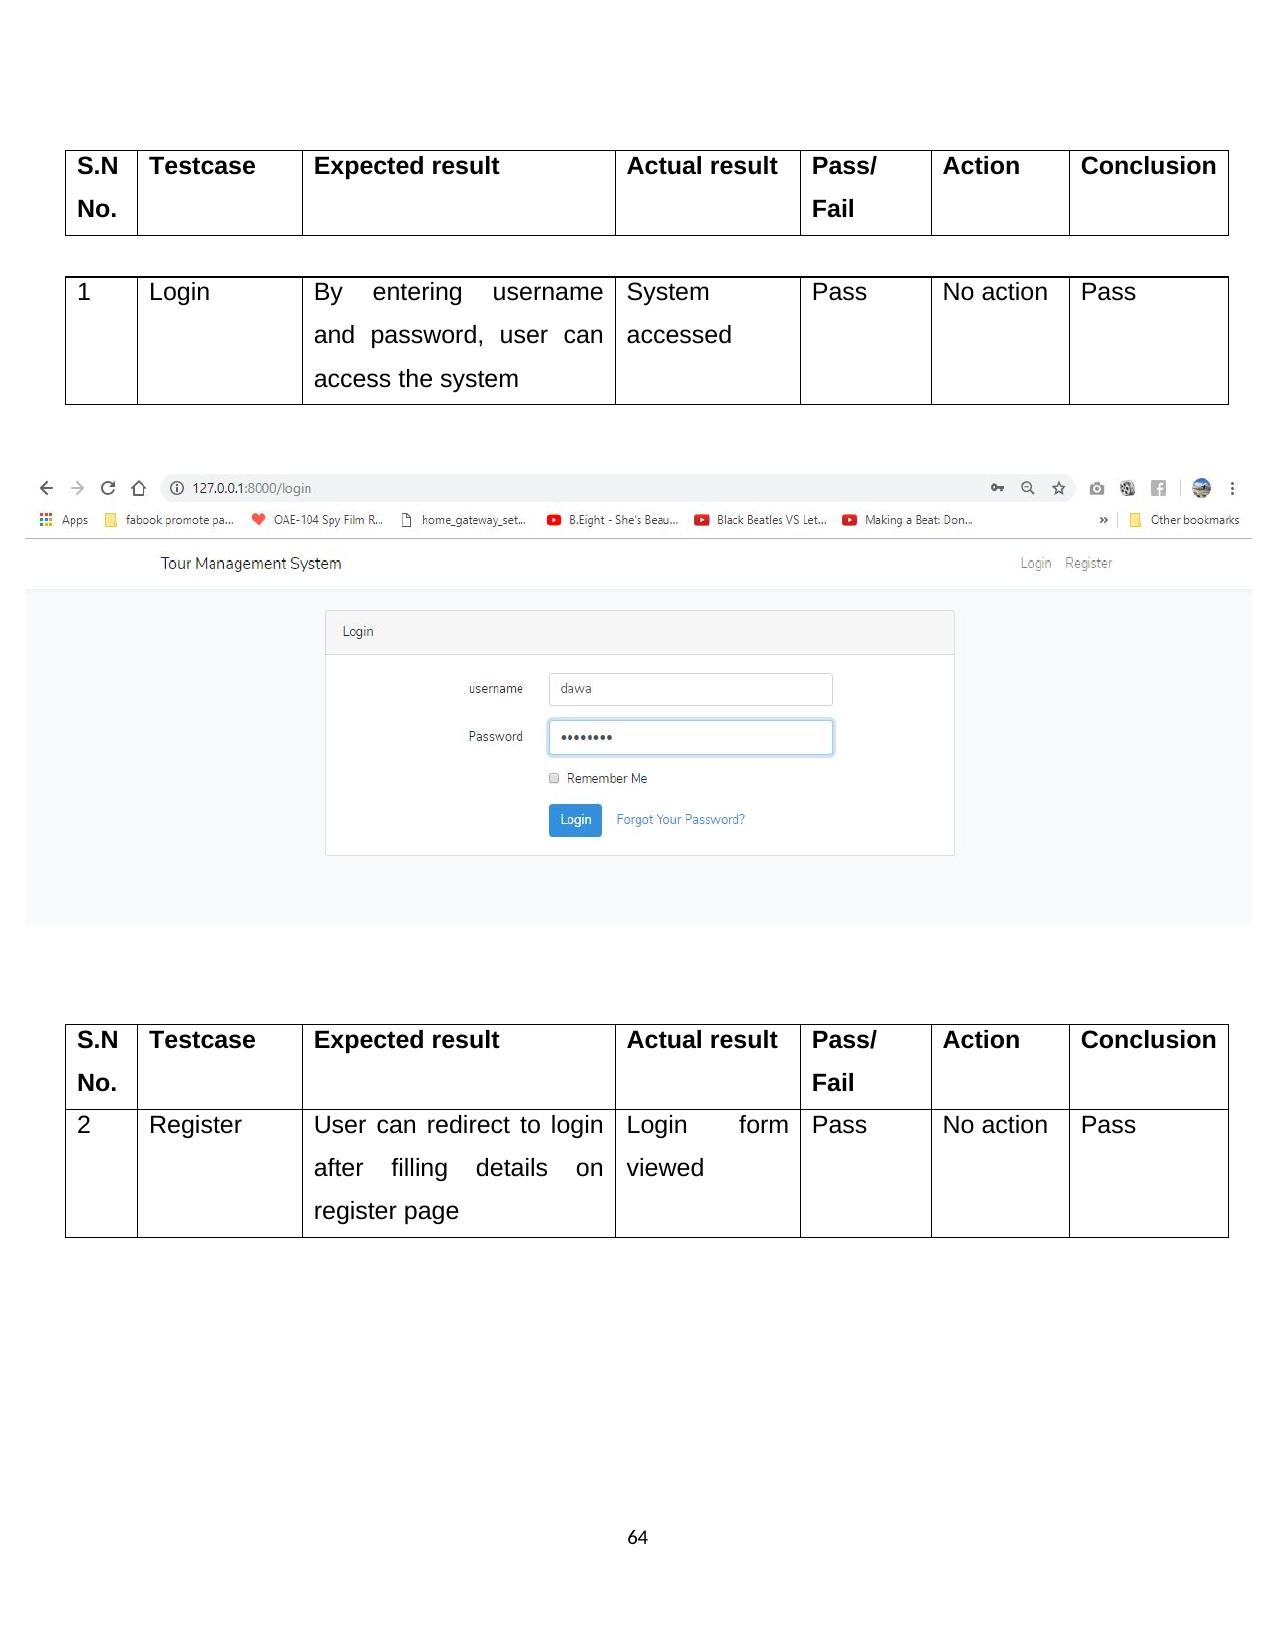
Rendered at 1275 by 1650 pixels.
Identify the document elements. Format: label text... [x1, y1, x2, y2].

table_cell Pass [801, 1110, 931, 1237]
table_header 1 [66, 278, 137, 404]
table_header Pass/Fail [801, 151, 931, 235]
table_cell Login form viewed [616, 1110, 800, 1237]
table_header Pass/Fail [801, 1025, 931, 1109]
table_header Pass [801, 278, 931, 404]
table_header No action [932, 278, 1069, 404]
table_header S.N No. [66, 151, 137, 235]
table_header Login [138, 278, 302, 404]
table_header Expected result [303, 151, 615, 235]
table_header Testcase [138, 1025, 302, 1109]
table_cell User can redirect to login after filling details on register page [303, 1110, 615, 1237]
table_header Actual result [616, 1025, 800, 1109]
table_cell 2 [66, 1110, 137, 1237]
table_header Conclusion [1070, 1025, 1228, 1109]
table_header Testcase [138, 151, 302, 235]
table_header System accessed [616, 278, 800, 404]
table_header Action [932, 1025, 1069, 1109]
table_header Pass [1070, 278, 1228, 404]
table_header Conclusion [1070, 151, 1228, 235]
table_header Actual result [616, 151, 800, 235]
table_header S.N No. [66, 1025, 137, 1109]
table_cell No action [932, 1110, 1069, 1237]
table_header Action [932, 151, 1069, 235]
picture [25, 471, 1253, 926]
table_cell Register [138, 1110, 302, 1237]
table_header By entering username and password, user can access the system [303, 278, 615, 404]
table_cell Pass [1070, 1110, 1228, 1237]
table_header Expected result [303, 1025, 615, 1109]
